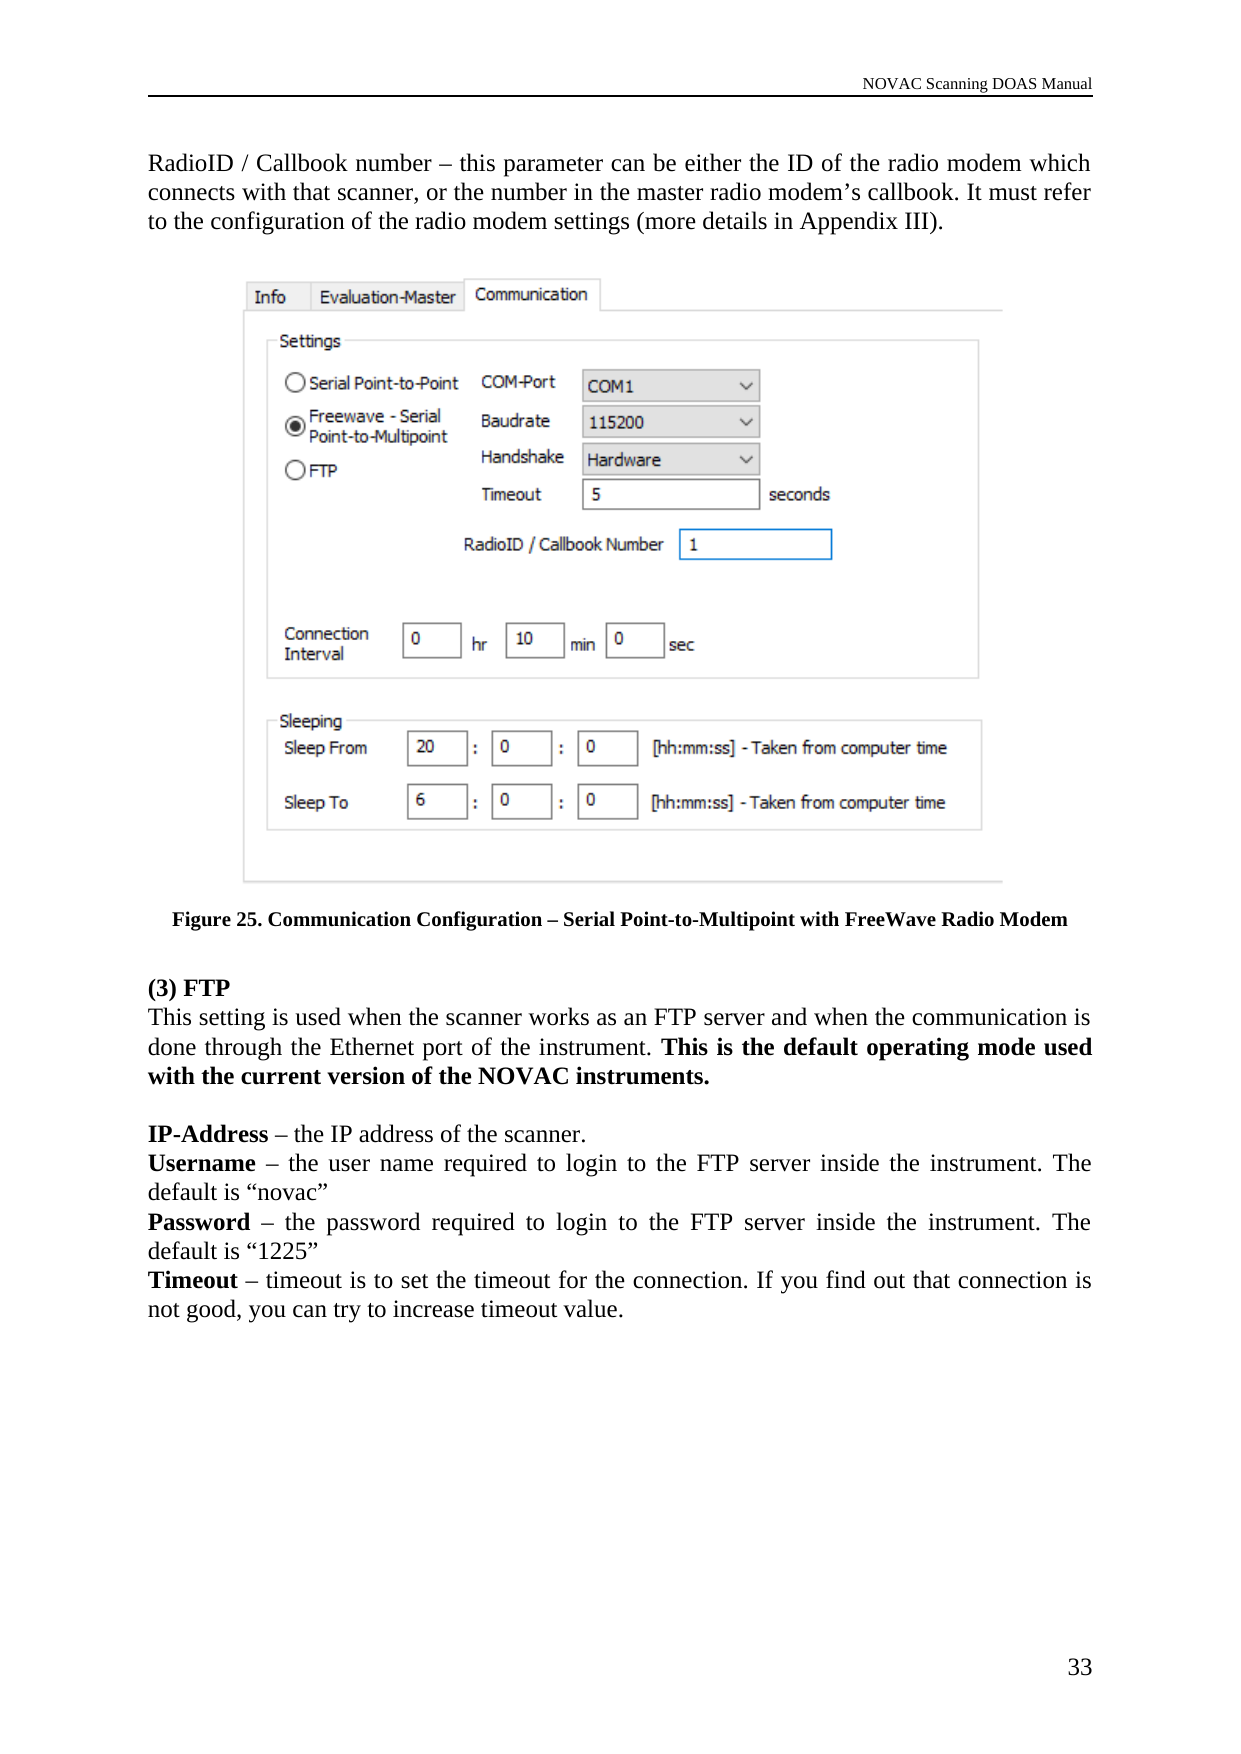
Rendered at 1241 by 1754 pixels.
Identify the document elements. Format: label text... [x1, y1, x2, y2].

text Password – the password required to login to the FTP server inside the instrument. The default is “1225” [148, 1206, 1093, 1264]
text Username – the user name required to login to the FTP server inside the instrument. The default is “novac” [148, 1148, 1093, 1206]
text (3) FTP [148, 973, 1093, 1002]
text This setting is used when the scanner works as an FTP server and when the communication is done through the Ethernet port of the instrument. This is the default operating mode used with the current version of the NOVAC instruments. [148, 1002, 1093, 1089]
text RadioID / Callbook number – this parameter can be either the ID of the radio modem which connects with that scanner, or the number in the master radio modem’s callbook. It must refer to the configuration of the radio modem settings (more details in Appendix III). [148, 148, 1093, 235]
text Timeout – timeout is to set the timeout for the connection. If you find out that connection is not good, you can try to increase timeout value. [148, 1264, 1093, 1323]
text IP-Address – the IP address of the scanner. [148, 1119, 1093, 1148]
text Figure 25. Communication Configuration – Serial Point-to-Multipoint with FreeWave Radio Modem [148, 907, 1093, 931]
picture [237, 263, 1003, 895]
